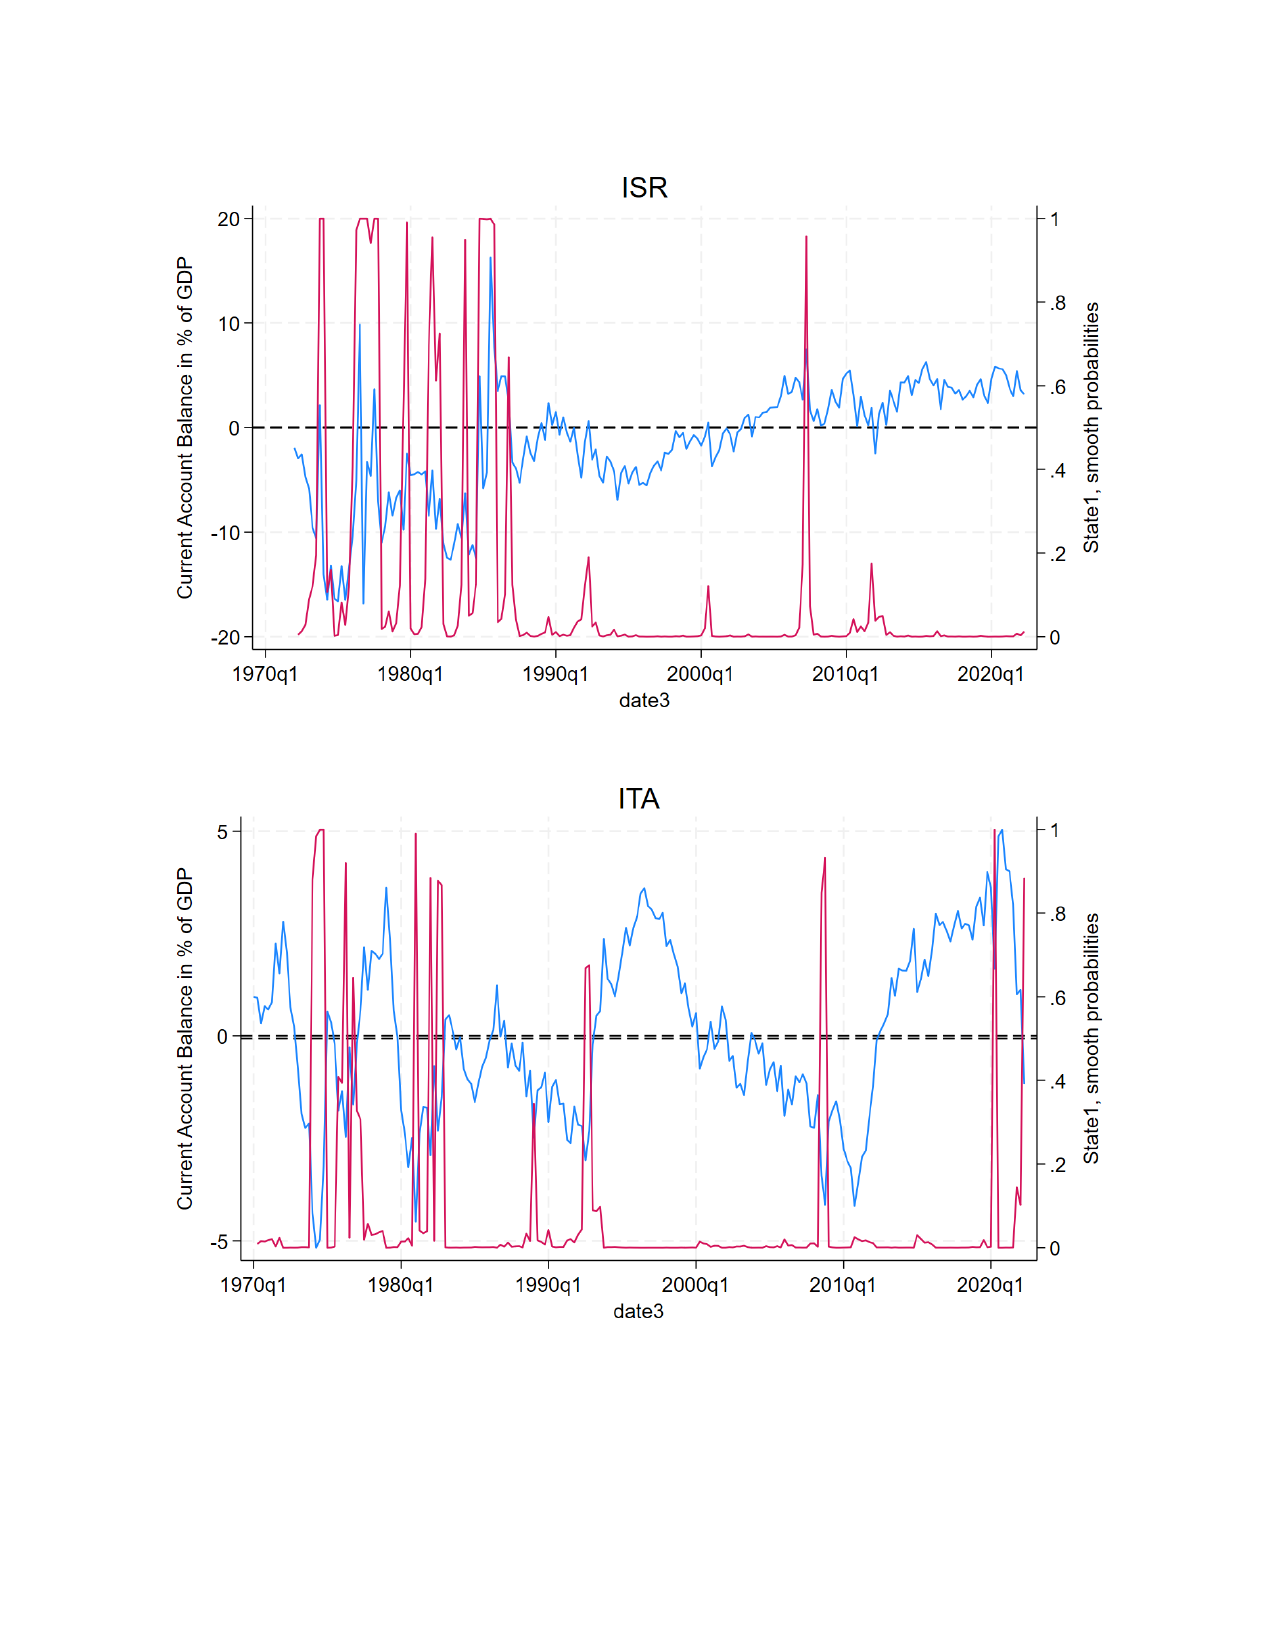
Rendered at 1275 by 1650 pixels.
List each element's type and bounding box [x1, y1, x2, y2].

picture [150, 150, 1125, 735]
picture [150, 760, 1125, 1346]
